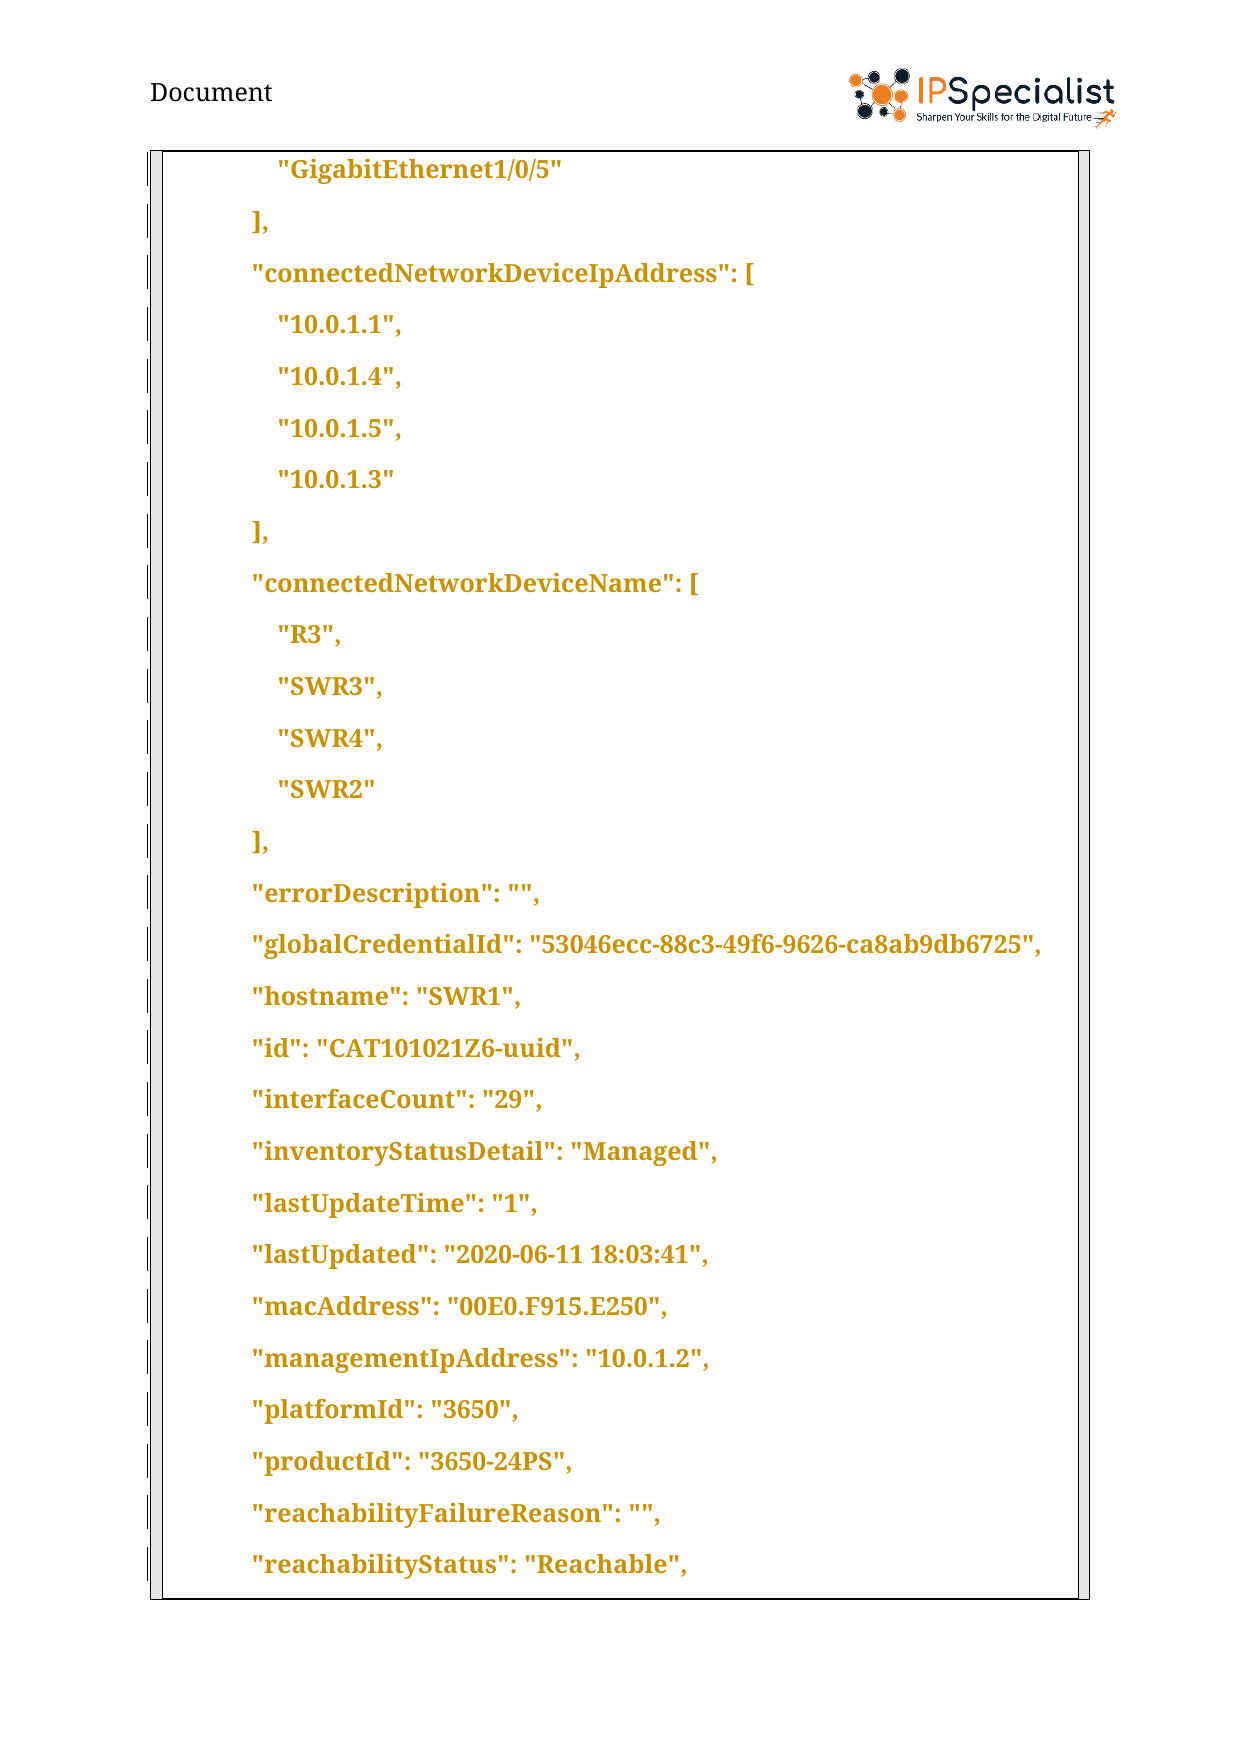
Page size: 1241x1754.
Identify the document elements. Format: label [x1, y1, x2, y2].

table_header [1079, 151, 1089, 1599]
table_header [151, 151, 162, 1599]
picture [843, 54, 1121, 136]
